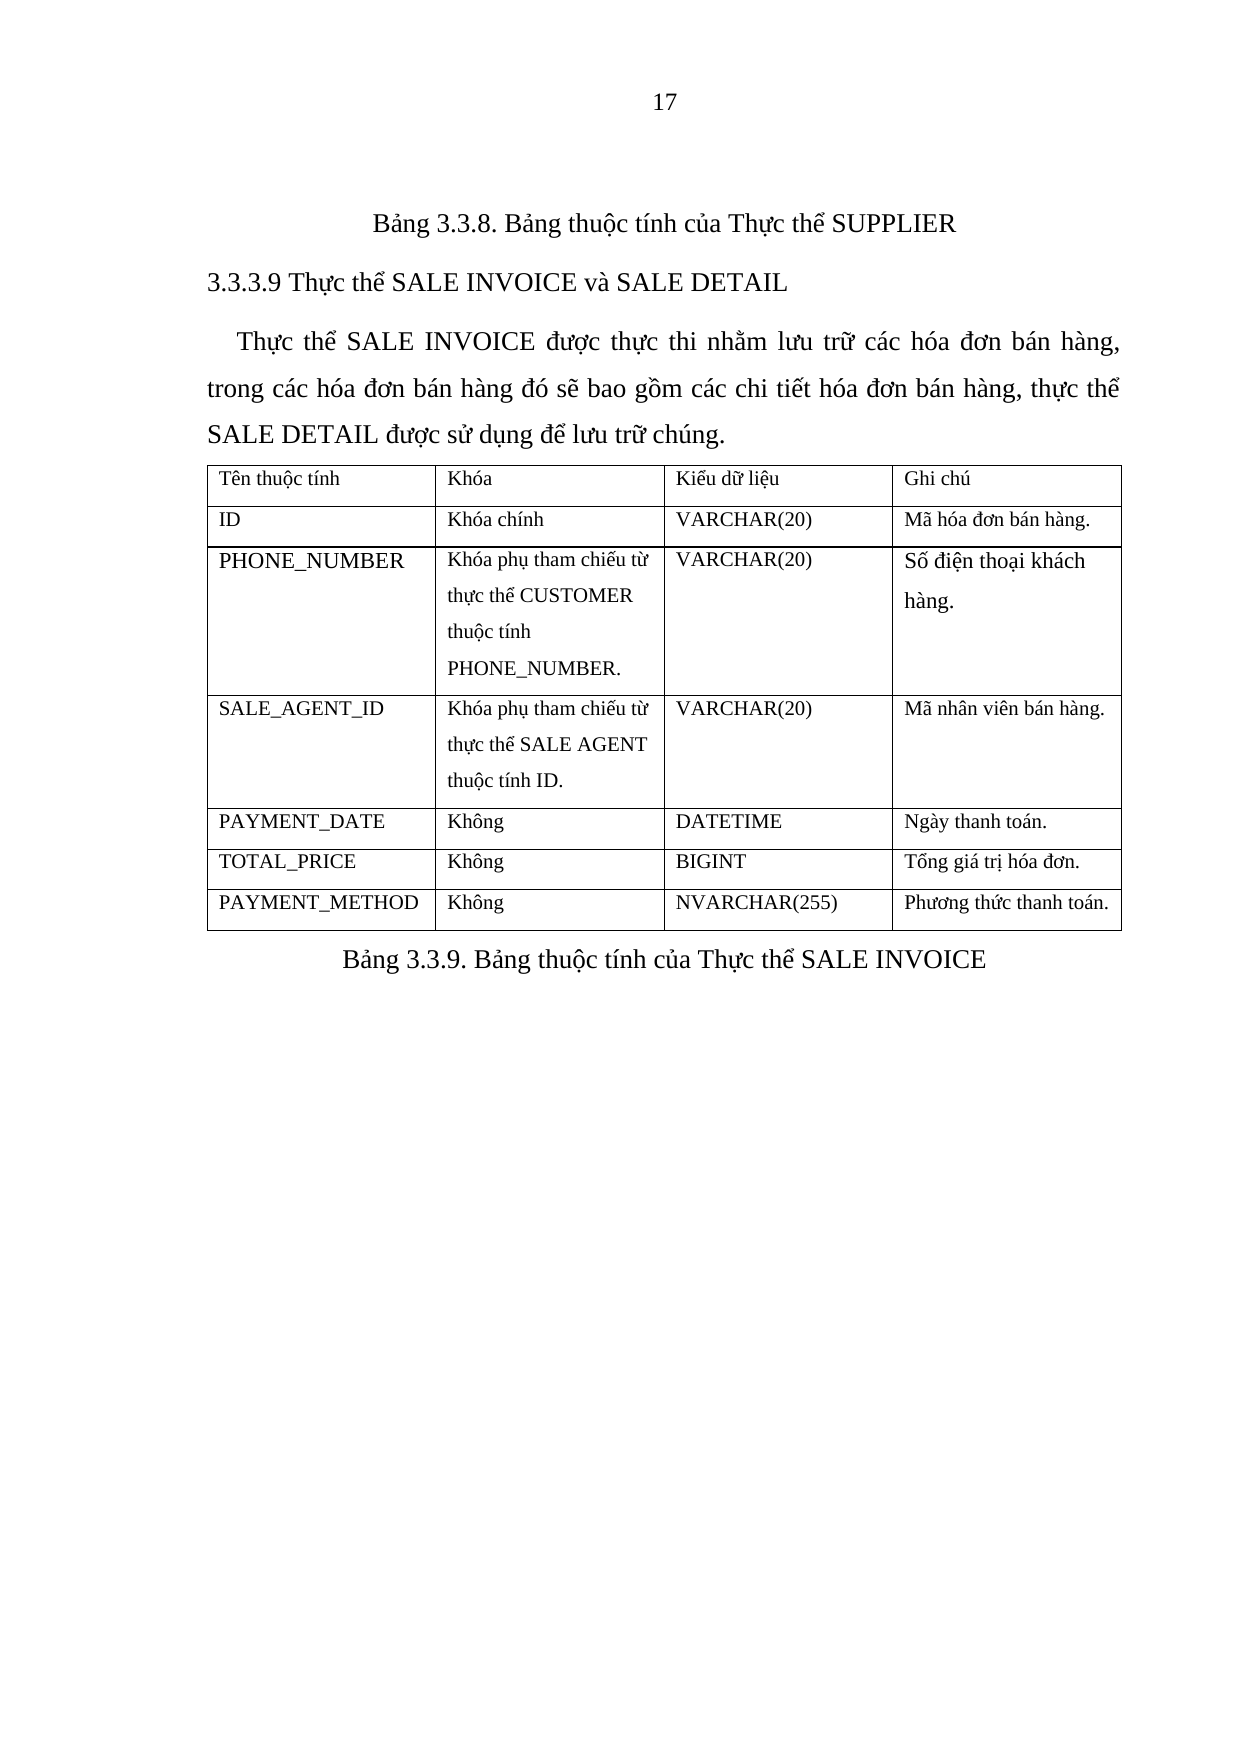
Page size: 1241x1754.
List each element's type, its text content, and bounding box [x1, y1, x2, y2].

table_cell Không [436, 809, 664, 848]
table_cell Khóa phụ tham chiếu từ thực thể CUSTOMER thuộc tính PHONE_NUMBER. [436, 548, 664, 695]
text Bảng 3.3.9. Bảng thuộc tính của Thực thể SALE INVOICE [207, 943, 1122, 974]
text Thực thể SALE INVOICE được thực thi nhằm lưu trữ các hóa đơn bán hàng, trong các hóa đơn bán hàng đó sẽ bao gồm các chi tiết hóa đơn bán hàng, thực thể SALE DETAIL được sử dụng để lưu trữ chúng. [207, 325, 1122, 449]
table_cell VARCHAR(20) [665, 696, 892, 808]
table_header Kiểu dữ liệu [665, 466, 892, 506]
table_header Tên thuộc tính [208, 466, 435, 506]
table_cell DATETIME [665, 809, 892, 848]
table_cell Không [436, 890, 664, 930]
table_cell PAYMENT_DATE [208, 809, 435, 848]
table_cell VARCHAR(20) [665, 507, 892, 546]
table_cell Tổng giá trị hóa đơn. [893, 850, 1121, 889]
table_header Khóa [436, 466, 664, 506]
subtitle Thực thể SALE INVOICE và SALE DETAIL [207, 266, 1122, 297]
text Bảng 3.3.8. Bảng thuộc tính của Thực thể SUPPLIER [207, 207, 1122, 238]
table_cell Số điện thoại khách hàng. [893, 548, 1121, 695]
table_cell PHONE_NUMBER [208, 548, 435, 695]
table_cell Khóa chính [436, 507, 664, 546]
table_cell ID [208, 507, 435, 546]
table_cell SALE_AGENT_ID [208, 696, 435, 808]
table_cell BIGINT [665, 850, 892, 889]
table_cell Phương thức thanh toán. [893, 890, 1121, 930]
table_cell Ngày thanh toán. [893, 809, 1121, 848]
table_cell NVARCHAR(255) [665, 890, 892, 930]
table_cell Mã nhân viên bán hàng. [893, 696, 1121, 808]
table_header Ghi chú [893, 466, 1121, 506]
table_cell Khóa phụ tham chiếu từ thực thể SALE AGENT thuộc tính ID. [436, 696, 664, 808]
table_cell TOTAL_PRICE [208, 850, 435, 889]
table_cell Không [436, 850, 664, 889]
table_cell PAYMENT_METHOD [208, 890, 435, 930]
table_cell Mã hóa đơn bán hàng. [893, 507, 1121, 546]
table_cell VARCHAR(20) [665, 548, 892, 695]
